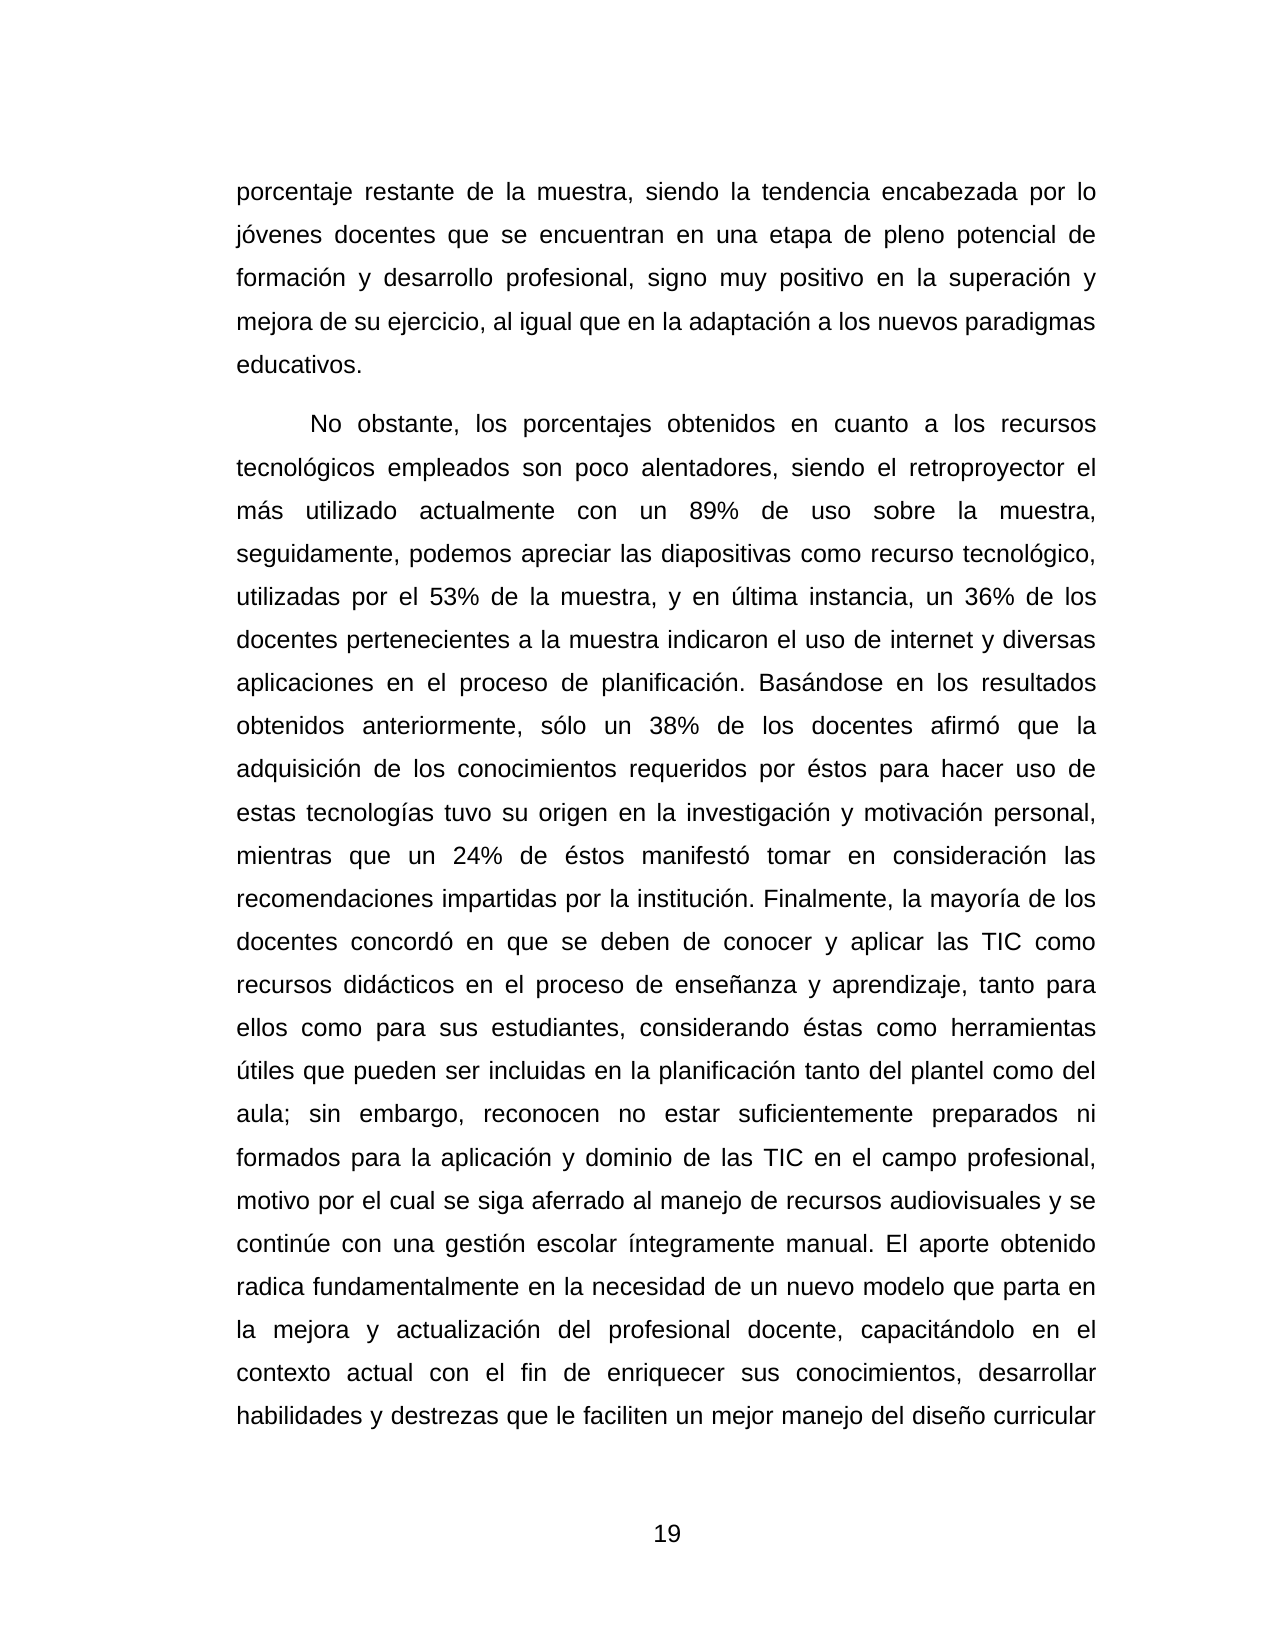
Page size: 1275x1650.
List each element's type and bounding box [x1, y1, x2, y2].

text [236, 409, 1098, 1430]
text [236, 177, 1098, 378]
